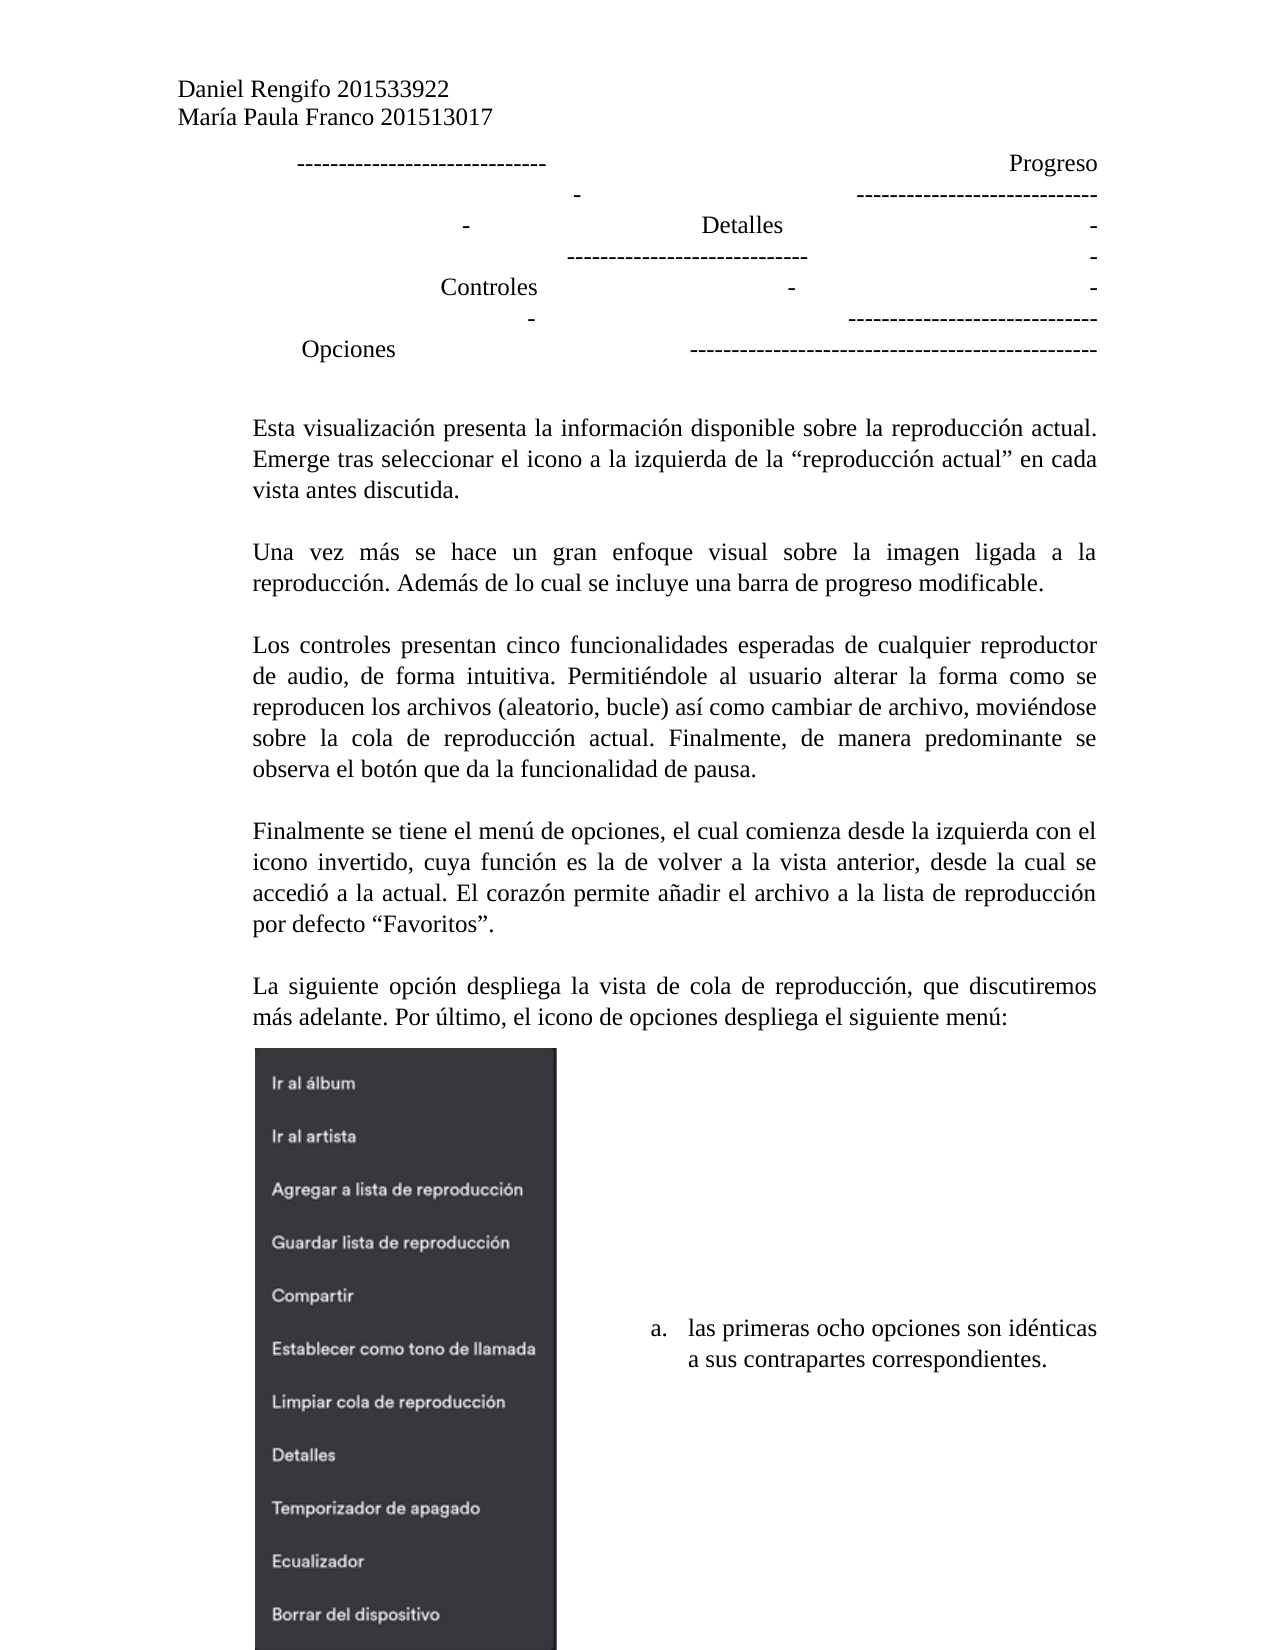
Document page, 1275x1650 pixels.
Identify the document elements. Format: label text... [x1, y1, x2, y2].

list Los controles presentan cinco funcionalidades esperadas de cualquier reproductor de audio, de forma intuitiva. Permitiéndole al usuario alterar la forma como se reproducen los archivos (aleatorio, bucle) así como cambiar de archivo, moviéndose sobre la cola de reproducción actual. Finalmente, de manera predominante se observa el botón que da la funcionalidad de pausa. [252, 630, 1098, 783]
list Una vez más se hace un gran enfoque visual sobre la imagen ligada a la reproducción. Además de lo cual se incluye una barra de progreso modificable. [252, 537, 1098, 597]
list las primeras ocho opciones son idénticas a sus contrapartes correspondientes. [557, 1313, 1098, 1373]
list Esta visualización presenta la información disponible sobre la reproducción actual. Emerge tras seleccionar el icono a la izquierda de la “reproducción actual” en cada vista antes discutida. [252, 413, 1098, 503]
picture [255, 1048, 557, 1650]
list La siguiente opción despliega la vista de cola de reproducción, que discutiremos más adelante. Por último, el icono de opciones despliega el siguiente menú: [252, 971, 1098, 1031]
list Finalmente se tiene el menú de opciones, el cual comienza desde la izquierda con el icono invertido, cuya función es la de volver a la vista anterior, desde la cual se accedió a la actual. El corazón permite añadir el archivo a la lista de reproducción por defecto “Favoritos”. [252, 816, 1098, 938]
